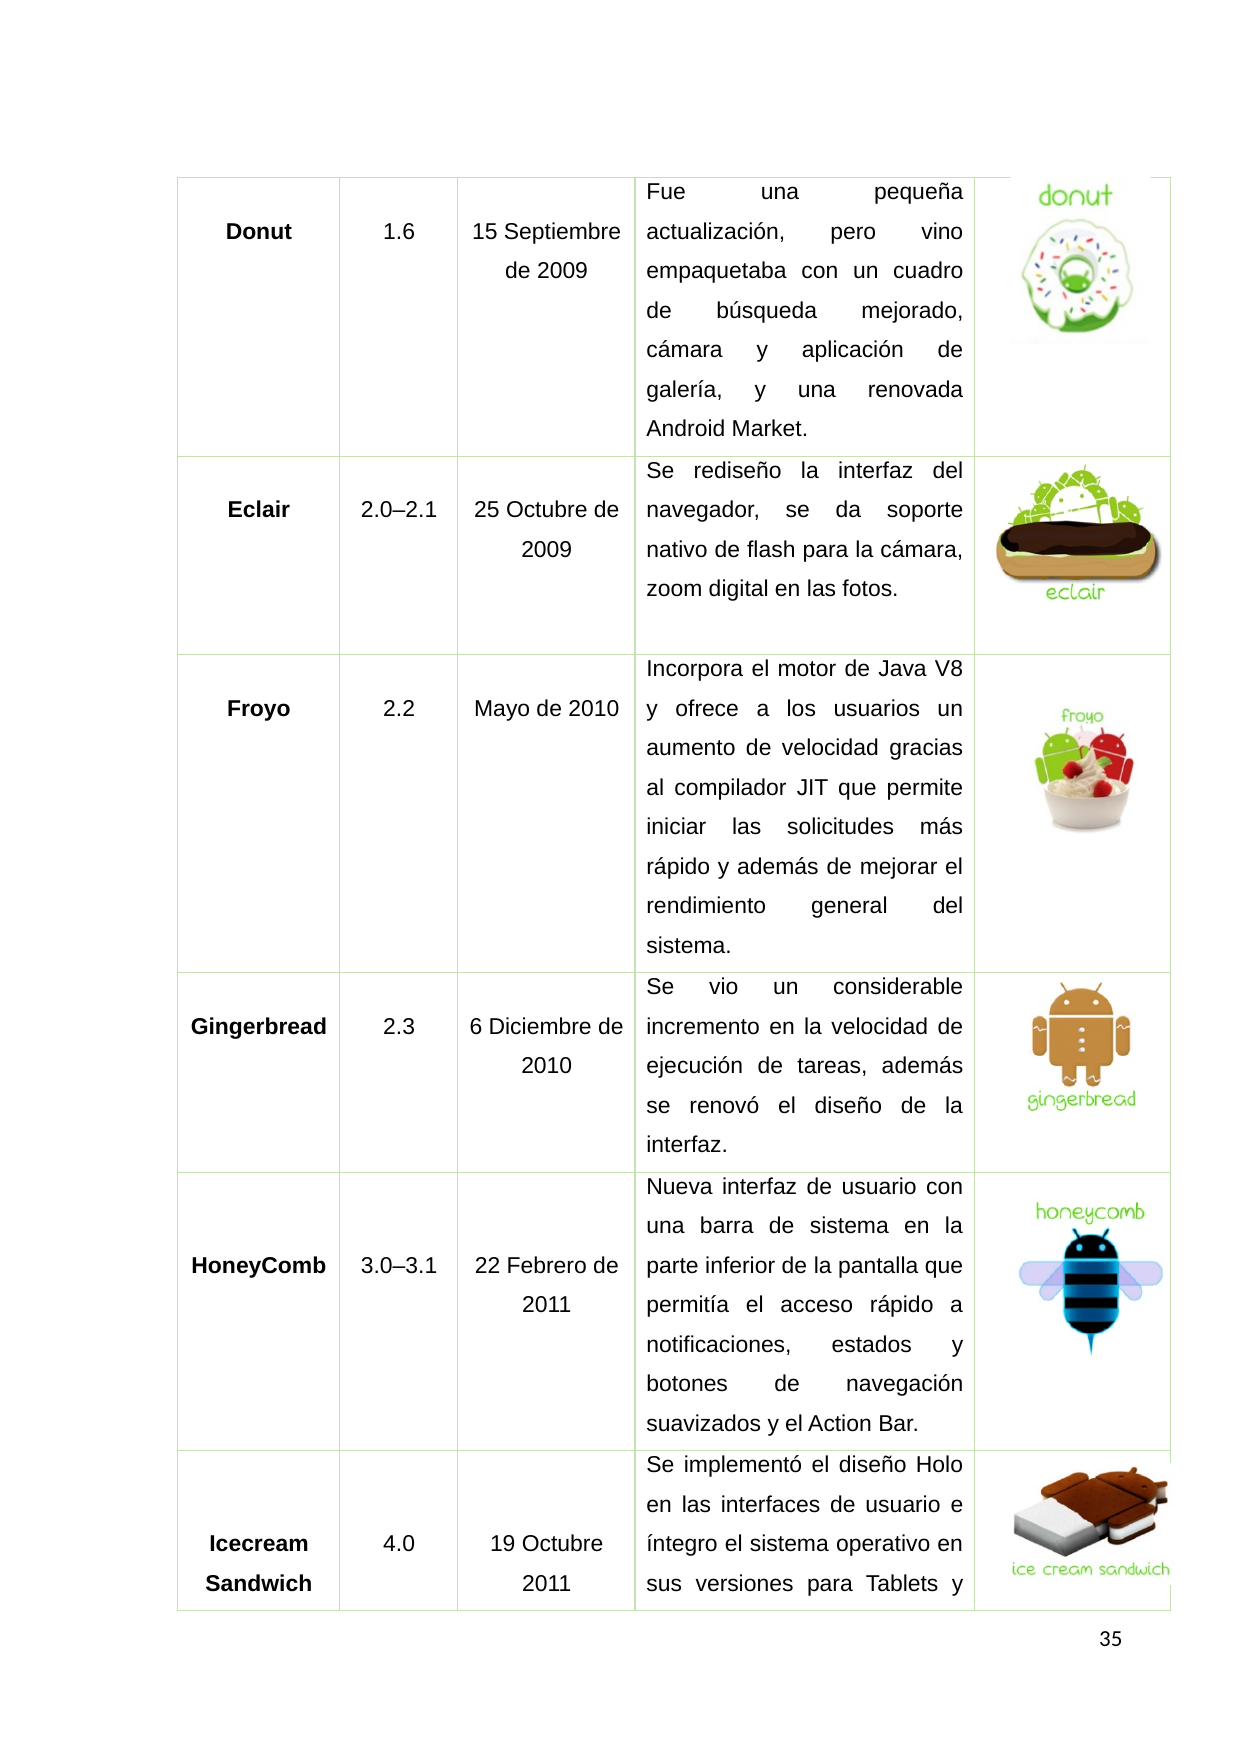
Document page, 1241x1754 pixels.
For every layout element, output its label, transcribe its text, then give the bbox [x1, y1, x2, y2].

table_cell HoneyComb [178, 1173, 339, 1450]
table_cell [975, 457, 1170, 654]
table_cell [636, 1451, 974, 1610]
table_cell Fue una pequeña actualización, pero vino empaquetaba con un cuadro de búsqueda mejorado, cámara y aplicación de galería, y una renovada Android Market. [636, 178, 974, 456]
table_cell 2.0–2.1 [340, 457, 457, 654]
table_cell 19 Octubre 2011 [458, 1451, 634, 1610]
table_cell [975, 655, 1170, 972]
table_cell Se rediseño la interfaz del navegador, se da soporte nativo de flash para la cámara, zoom digital en las fotos. [636, 457, 974, 654]
picture [1014, 1196, 1168, 1361]
table_cell Incorpora el motor de Java V8 y ofrece a los usuarios un aumento de velocidad gracias al compilador JIT que permite iniciar las solicitudes más rápido y además de mejorar el rendimiento general del sistema. [636, 655, 974, 972]
table_cell [975, 1451, 1170, 1610]
table_cell Donut [178, 178, 339, 456]
table_cell [975, 178, 1170, 456]
picture [1020, 976, 1147, 1122]
table_cell Se vio un considerable incremento en la velocidad de ejecución de tareas, además se renovó el diseño de la interfaz. [636, 973, 974, 1172]
table_cell Nueva interfaz de usuario con una barra de sistema en la parte inferior de la pantalla que permitía el acceso rápido a notificaciones, estados y botones de navegación suavizados y el Action Bar. [636, 1173, 974, 1450]
table_cell [975, 973, 1170, 1172]
table_cell 2.2 [340, 655, 457, 972]
table_cell 4.0 [340, 1451, 457, 1610]
table_cell 6 Diciembre de 2010 [458, 973, 634, 1172]
picture [1010, 177, 1151, 344]
table_cell [975, 1173, 1170, 1450]
table_cell 2.3 [340, 973, 457, 1172]
table_cell Eclair [178, 457, 339, 654]
picture [1004, 1463, 1175, 1585]
picture [1030, 706, 1139, 834]
table_cell 3.0–3.1 [340, 1173, 457, 1450]
table_cell 25 Octubre de 2009 [458, 457, 634, 654]
table_cell 1.6 [340, 178, 457, 456]
table_cell 22 Febrero de 2011 [458, 1173, 634, 1450]
table_cell 15 Septiembre de 2009 [458, 178, 634, 456]
table_cell Icecream Sandwich [178, 1451, 339, 1610]
table_cell Mayo de 2010 [458, 655, 634, 972]
table_cell Gingerbread [178, 973, 339, 1172]
picture [991, 464, 1162, 608]
table_cell Froyo [178, 655, 339, 972]
